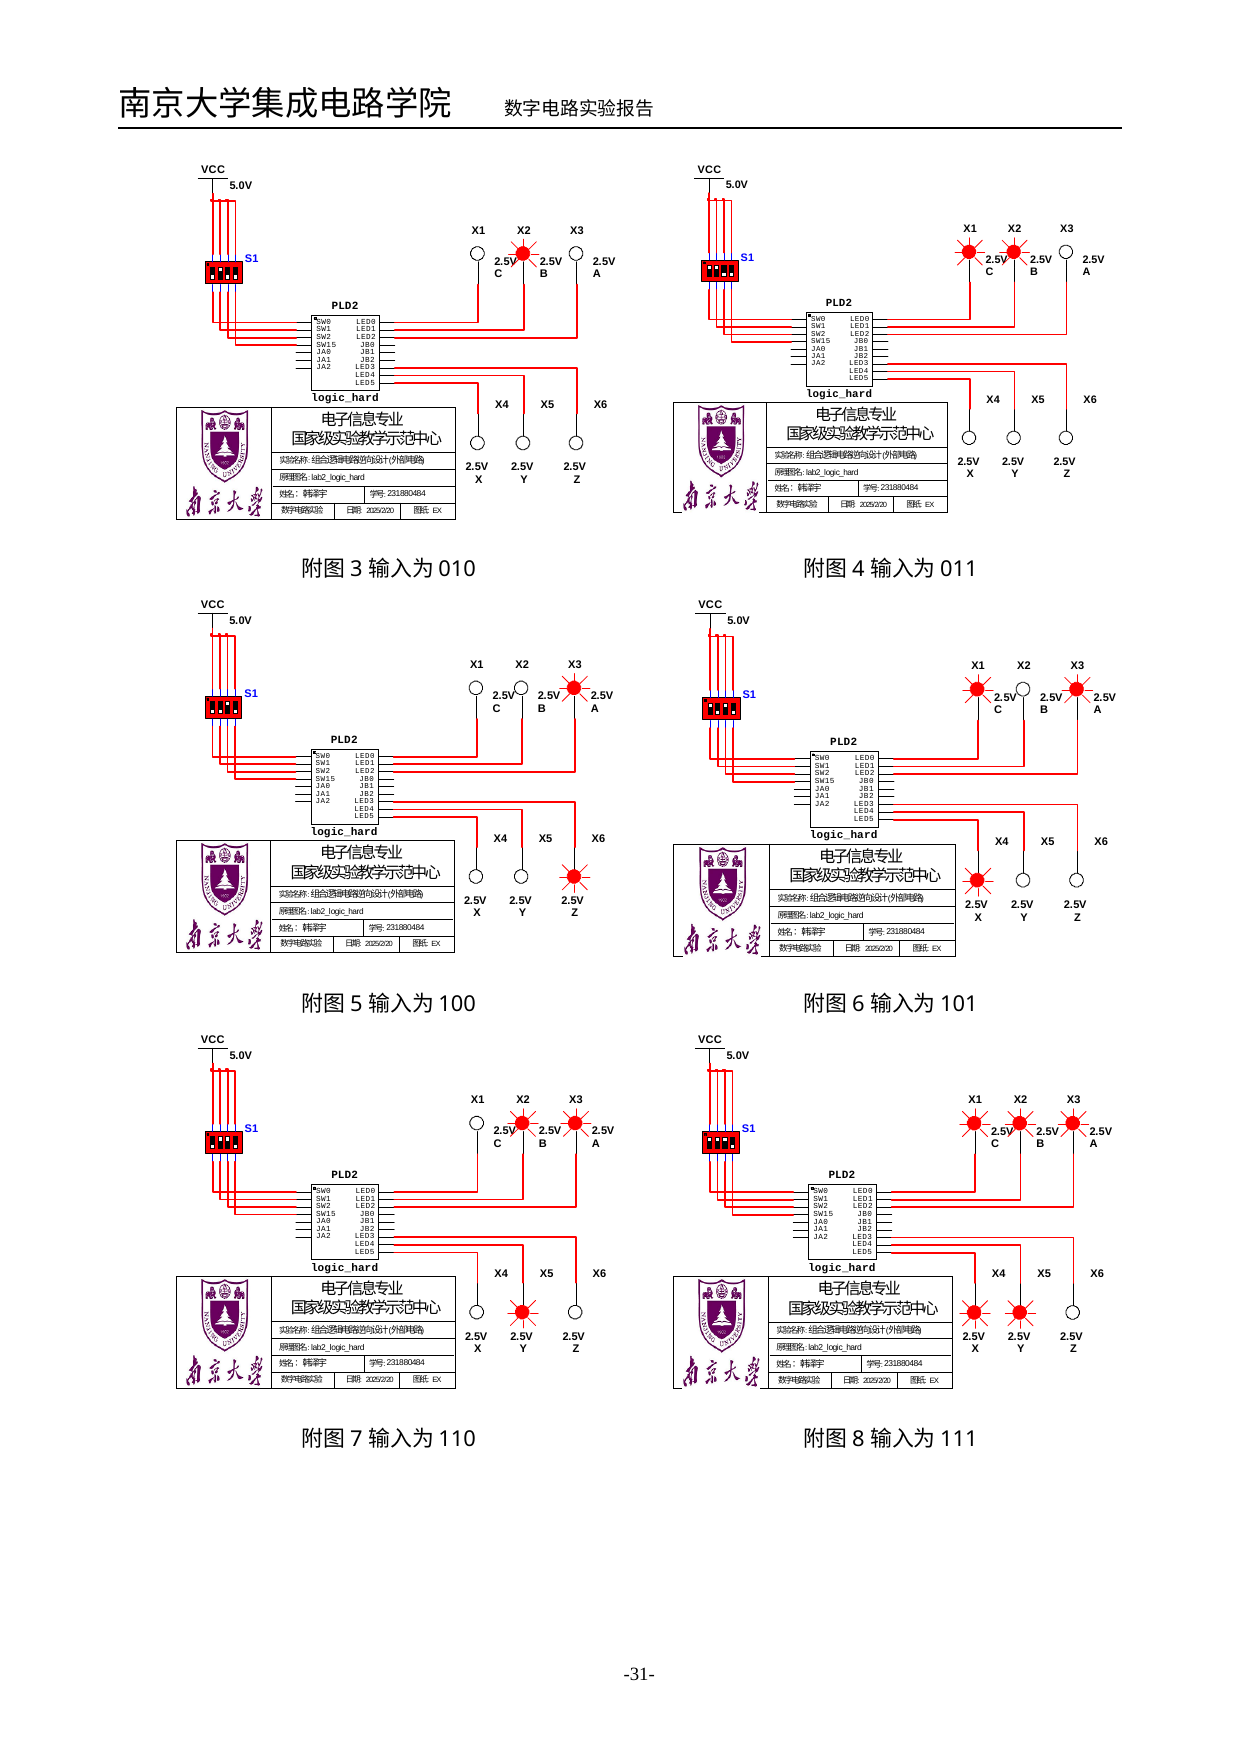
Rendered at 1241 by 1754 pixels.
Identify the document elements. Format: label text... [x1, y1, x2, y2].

table_cell 附图4 输入为011 [615, 162, 1122, 597]
table_cell 附图8 输入为111 [615, 1031, 1122, 1466]
table_cell 附图3 输入为010 [118, 162, 615, 597]
table_cell 附图6 输入为101 [615, 597, 1122, 1031]
table_cell 附图5 输入为100 [118, 597, 615, 1031]
table_cell 附图7 输入为110 [118, 1031, 615, 1466]
